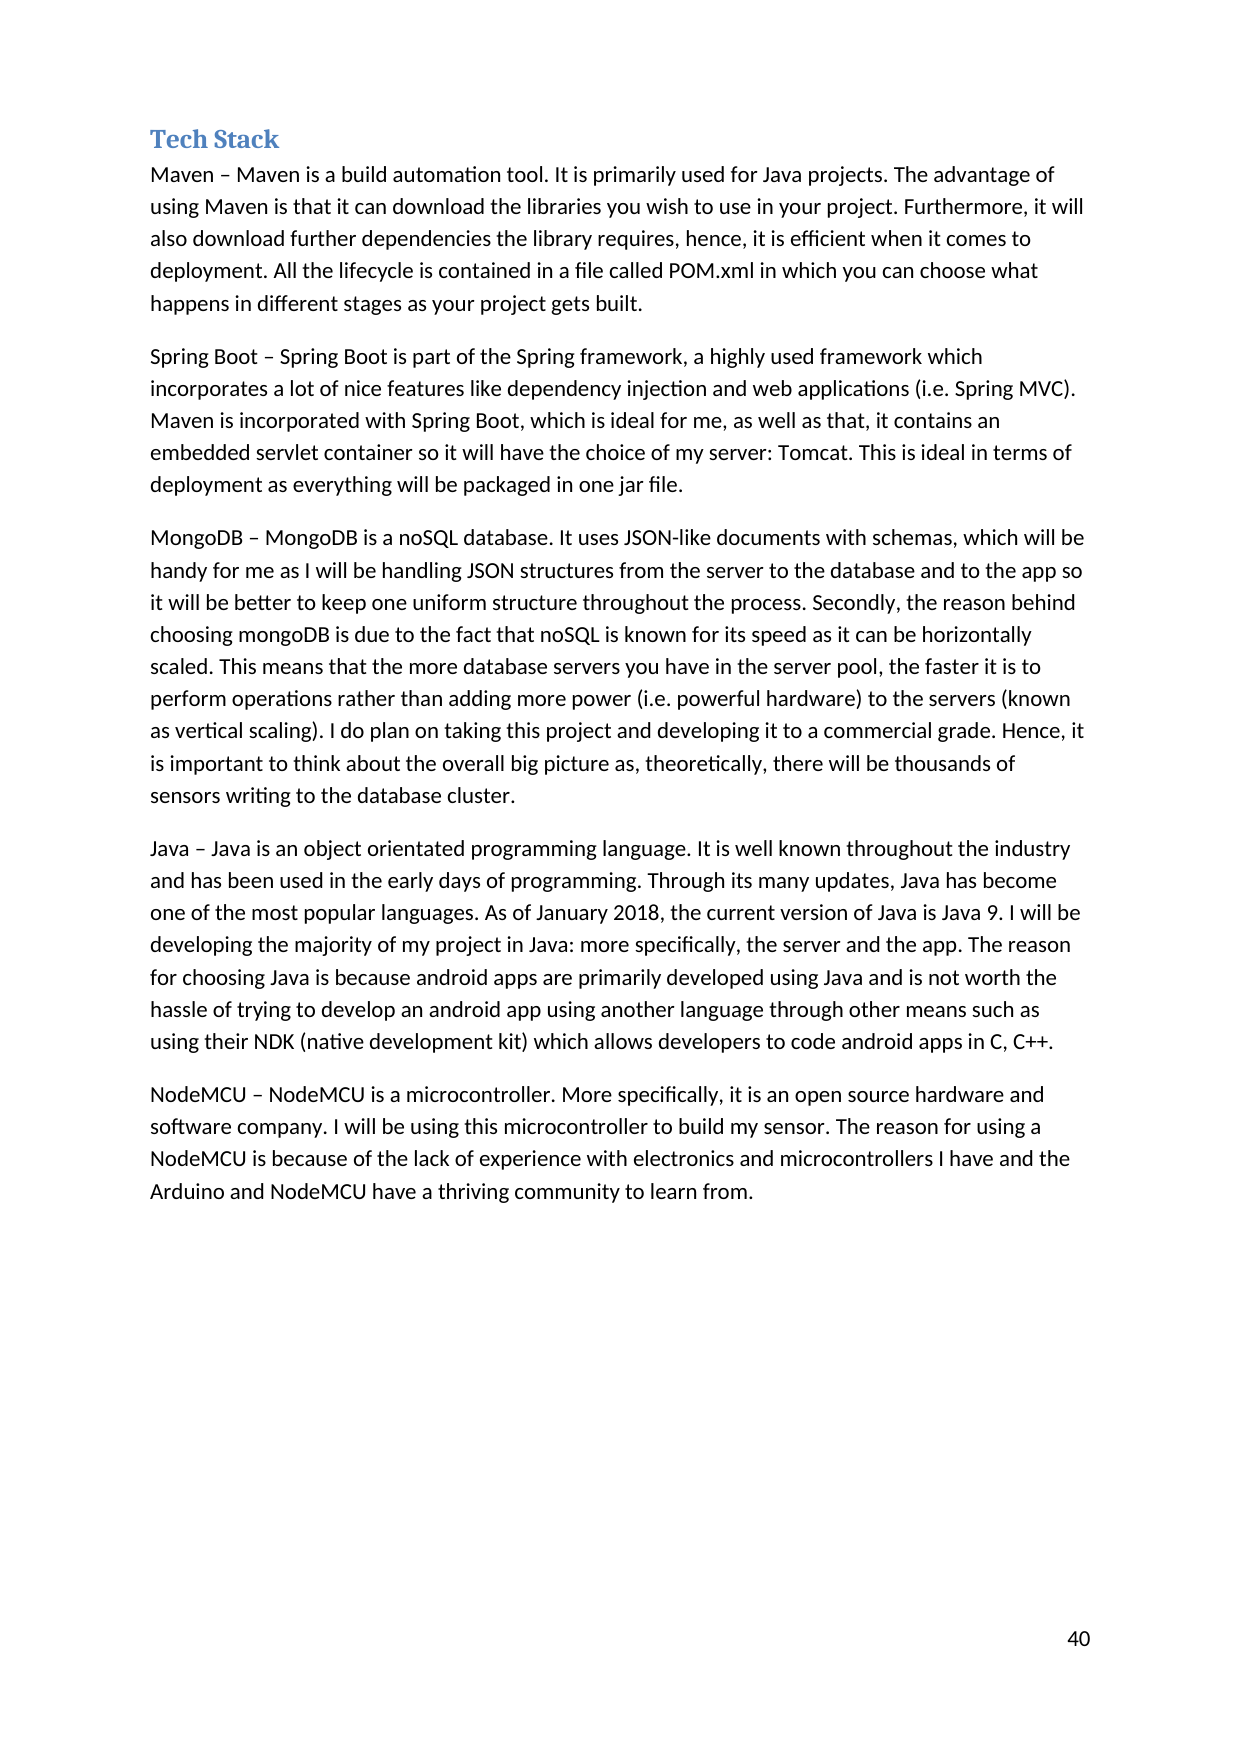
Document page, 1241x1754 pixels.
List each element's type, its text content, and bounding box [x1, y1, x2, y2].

text Java – Java is an object orientated programming language. It is well known throughout the industry and has been used in the early days of programming. Through its many updates, Java has become one of the most popular languages. As of January 2018, the current version of Java is Java 9. I will be developing the majority of my project in Java: more specifically, the server and the app. The reason for choosing Java is because android apps are primarily developed using Java and is not worth the hassle of trying to develop an android app using another language through other means such as using their NDK (native development kit) which allows developers to code android apps in C, C++. [150, 834, 1090, 1055]
subtitle Tech Stack [150, 124, 1090, 155]
text MongoDB – MongoDB is a noSQL database. It uses JSON-like documents with schemas, which will be handy for me as I will be handling JSON structures from the server to the database and to the app so it will be better to keep one uniform structure throughout the process. Secondly, the reason behind choosing mongoDB is due to the fact that noSQL is known for its speed as it can be horizontally scaled. This means that the more database servers you have in the server pool, the faster it is to perform operations rather than adding more power (i.e. powerful hardware) to the servers (known as vertical scaling). I do plan on taking this project and developing it to a commercial grade. Hence, it is important to think about the overall big picture as, theoretically, there will be thousands of sensors writing to the database cluster. [150, 523, 1090, 809]
text Maven – Maven is a build automation tool. It is primarily used for Java projects. The advantage of using Maven is that it can download the libraries you wish to use in your project. Furthermore, it will also download further dependencies the library requires, hence, it is efficient when it comes to deployment. All the lifecycle is contained in a file called POM.xml in which you can choose what happens in different stages as your project gets built. [150, 160, 1090, 317]
text NodeMCU – NodeMCU is a microcontroller. More specifically, it is an open source hardware and software company. I will be using this microcontroller to build my sensor. The reason for using a NodeMCU is because of the lack of experience with electronics and microcontrollers I have and the Arduino and NodeMCU have a thriving community to learn from. [150, 1080, 1090, 1205]
text Spring Boot – Spring Boot is part of the Spring framework, a highly used framework which incorporates a lot of nice features like dependency injection and web applications (i.e. Spring MVC). Maven is incorporated with Spring Boot, which is ideal for me, as well as that, it contains an embedded servlet container so it will have the choice of my server: Tomcat. This is ideal in terms of deployment as everything will be packaged in one jar file. [150, 342, 1090, 498]
